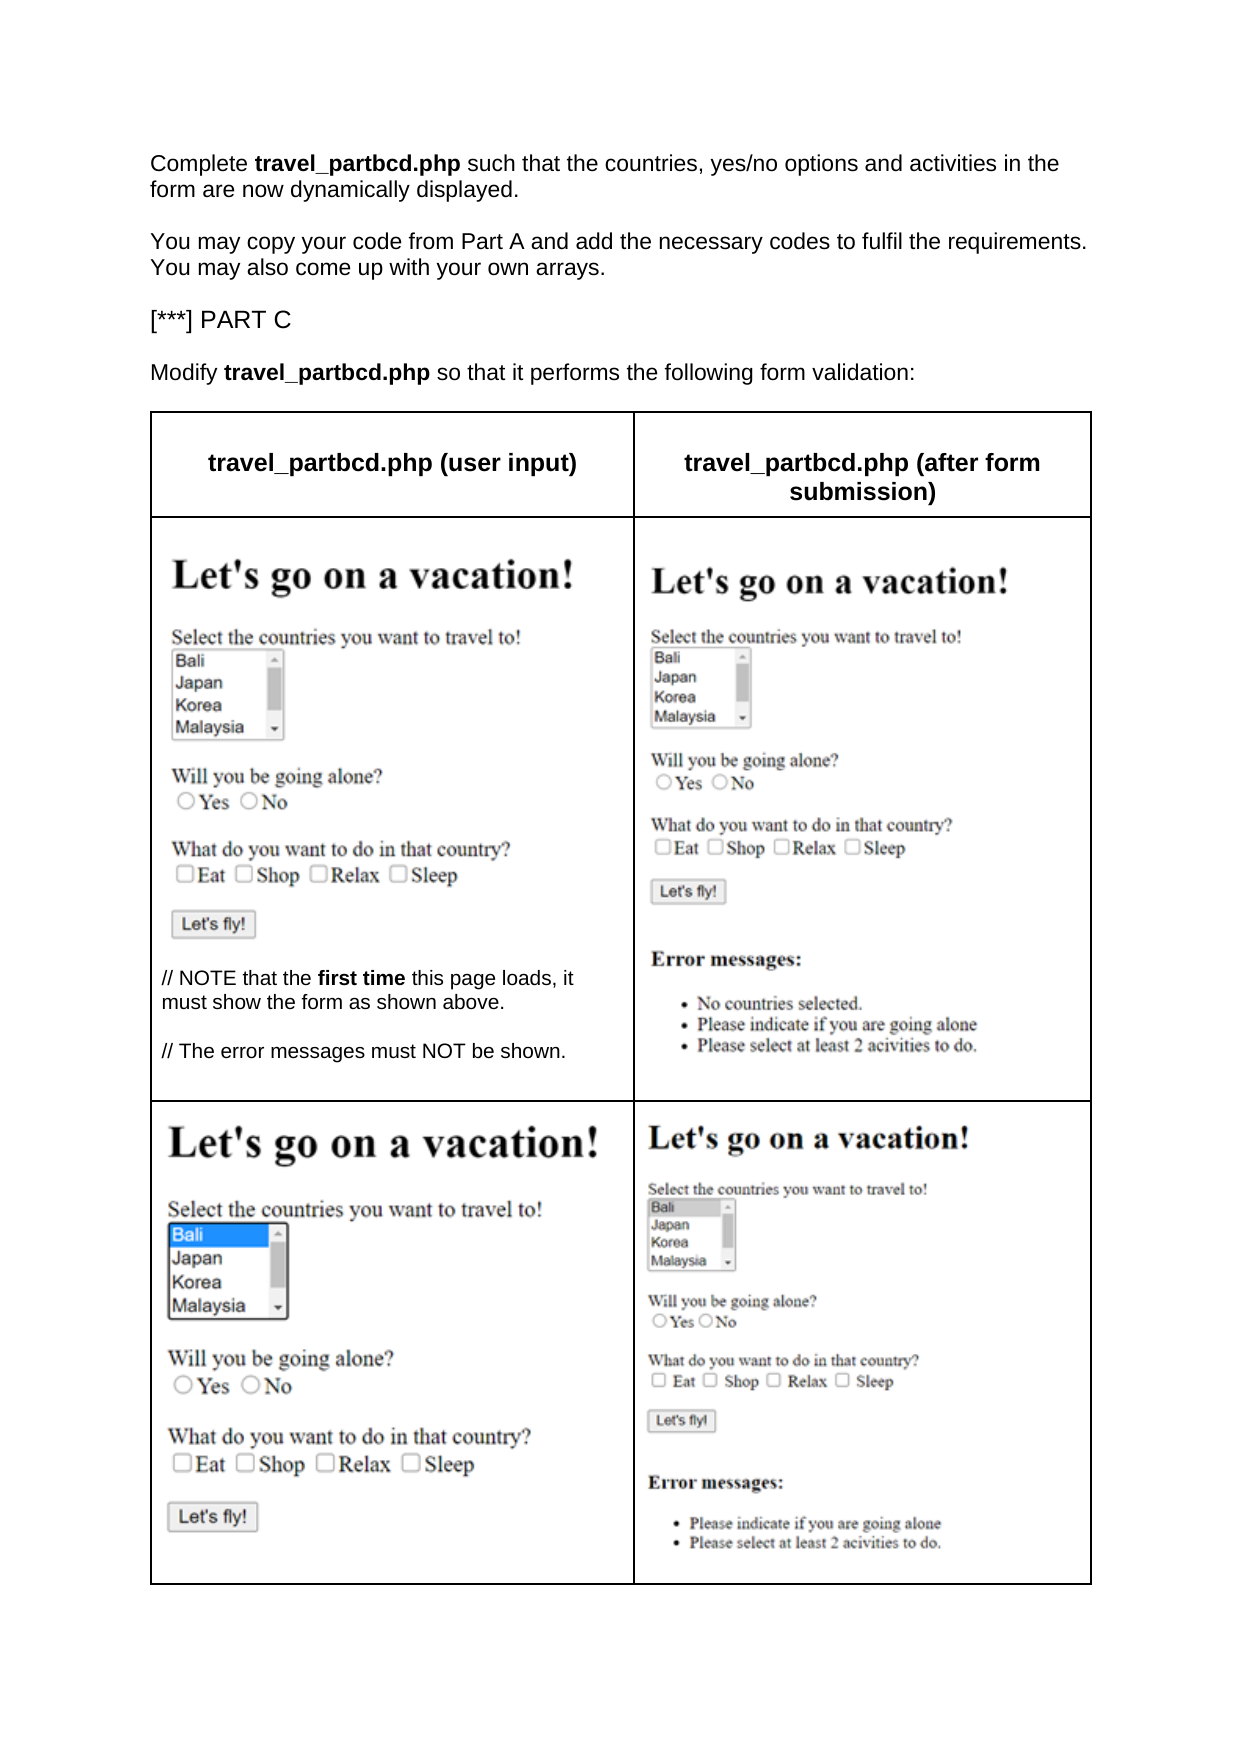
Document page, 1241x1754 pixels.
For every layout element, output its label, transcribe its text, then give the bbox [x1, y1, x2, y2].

text You may copy your code from Part A and add the necessary codes to fulfil the requirements. You may also come up with your own arrays. [150, 228, 1090, 280]
text Modify travel_partbcd.php so that it performs the following form validation: [150, 359, 1090, 386]
table_cell [635, 518, 1090, 1100]
picture [161, 1112, 620, 1542]
picture [167, 553, 585, 941]
table_header travel_partbcd.php (after form submission) [635, 413, 1090, 516]
table_cell [152, 1102, 633, 1583]
table_cell // NOTE that the first time this page loads, it must show the form as shown above. // The error messages must NOT be shown. [152, 518, 633, 1100]
table_header travel_partbcd.php (user input) [152, 413, 633, 516]
text Complete travel_partbcd.php such that the countries, yes/no options and activities in the form are now dynamically displayed. [150, 150, 1090, 203]
text [***] PART C [150, 305, 1090, 334]
picture [644, 1112, 986, 1569]
table_cell [635, 1102, 1090, 1583]
picture [644, 553, 1017, 1065]
